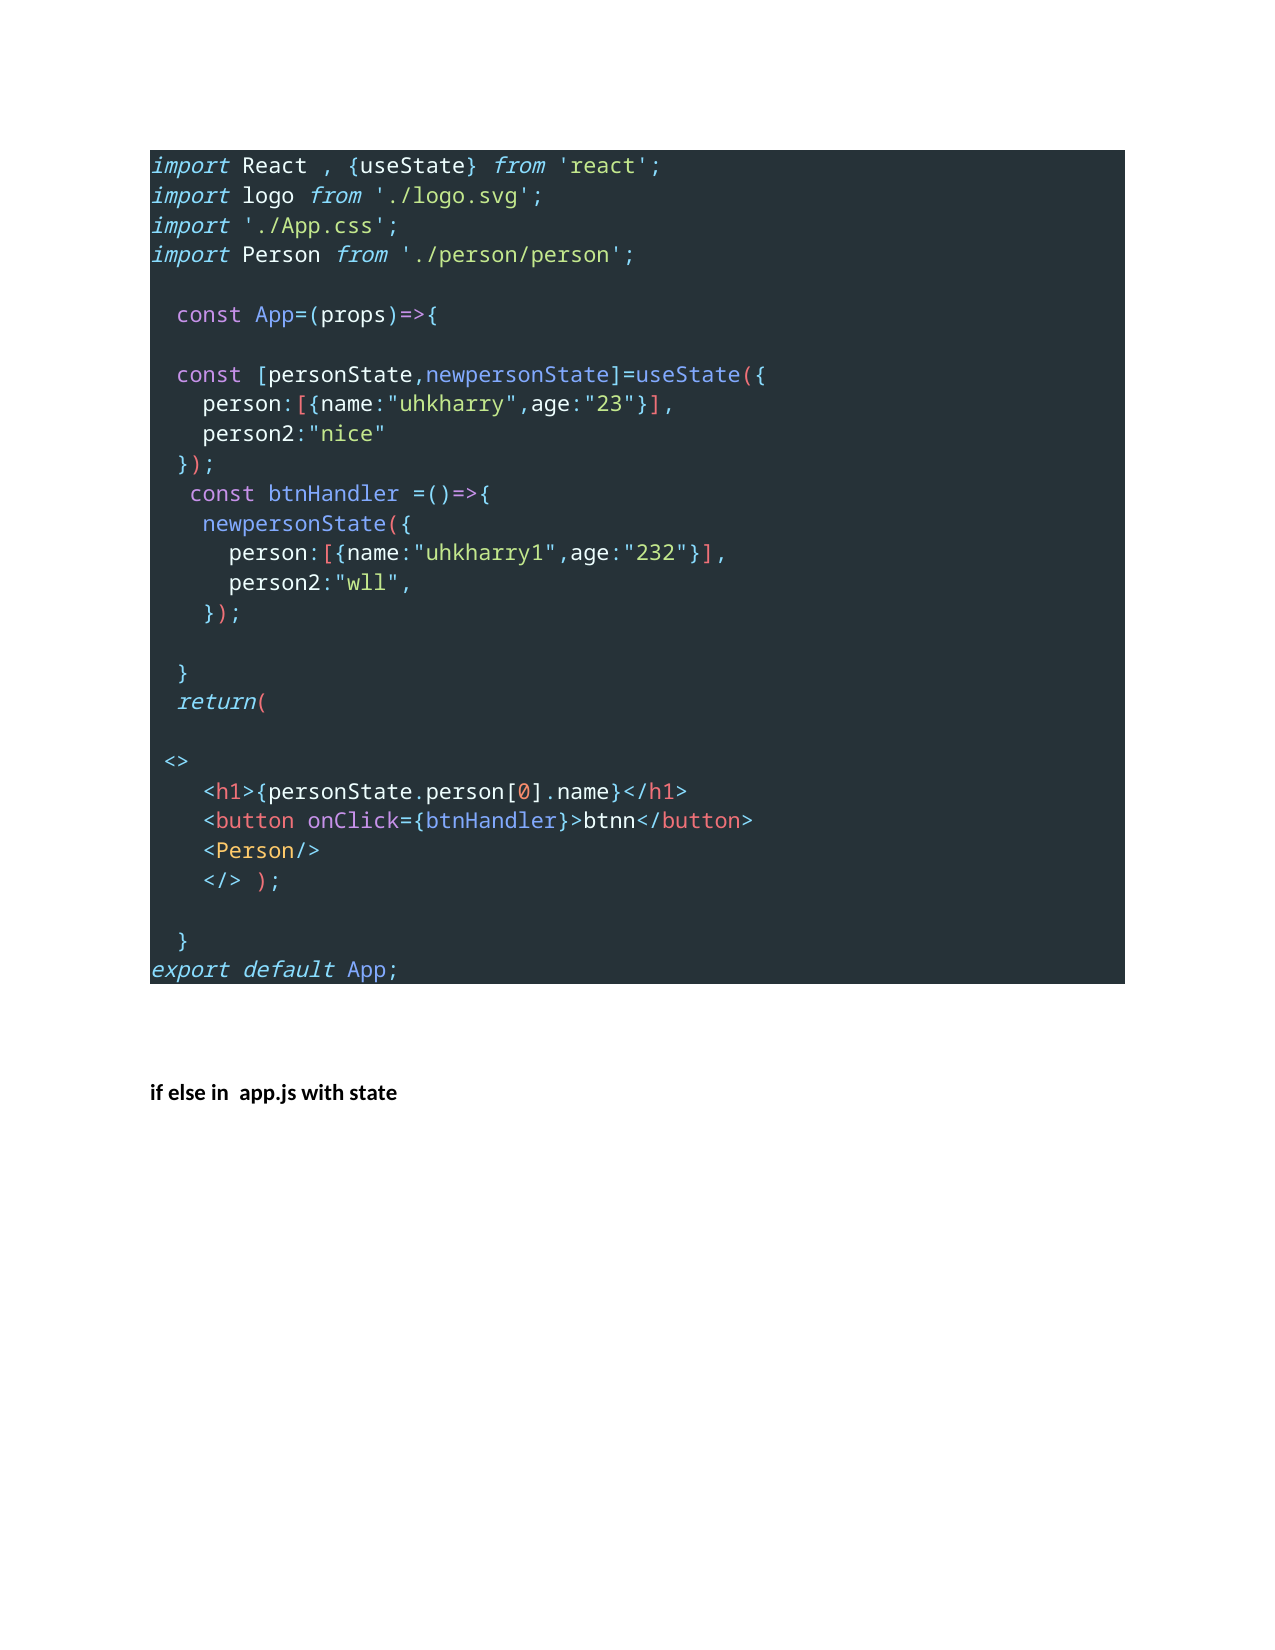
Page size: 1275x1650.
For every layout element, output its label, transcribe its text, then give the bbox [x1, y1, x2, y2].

text person2:"wll", [150, 567, 1125, 597]
text return( [150, 686, 1125, 716]
text <button onClick={btnHandler}>btnn</button> [150, 805, 1125, 835]
text person2:"nice" [150, 418, 1125, 448]
text }); [150, 597, 1125, 627]
text if else in app.js with state [150, 1078, 1125, 1106]
text <h1>{personState.person[0].name}</h1> [150, 776, 1125, 805]
text } [150, 656, 1125, 686]
text const btnHandler =()=>{ [150, 478, 1125, 507]
text export default App; [150, 954, 1125, 984]
text person:[{name:"uhkharry1",age:"232"}], [150, 537, 1125, 567]
text import React , {useState} from 'react'; [150, 150, 1125, 180]
text import './App.css'; [150, 209, 1125, 239]
text import logo from './logo.svg'; [150, 180, 1125, 209]
text </> ); [150, 865, 1125, 895]
text import Person from './person/person'; [150, 239, 1125, 269]
text const [personState,newpersonState]=useState({ [150, 358, 1125, 388]
text }); [150, 448, 1125, 478]
text const App=(props)=>{ [150, 299, 1125, 329]
text <Person/> [150, 835, 1125, 865]
text } [150, 924, 1125, 954]
text person:[{name:"uhkharry",age:"23"}], [150, 388, 1125, 418]
text newpersonState({ [150, 507, 1125, 537]
text <> [150, 746, 1125, 776]
